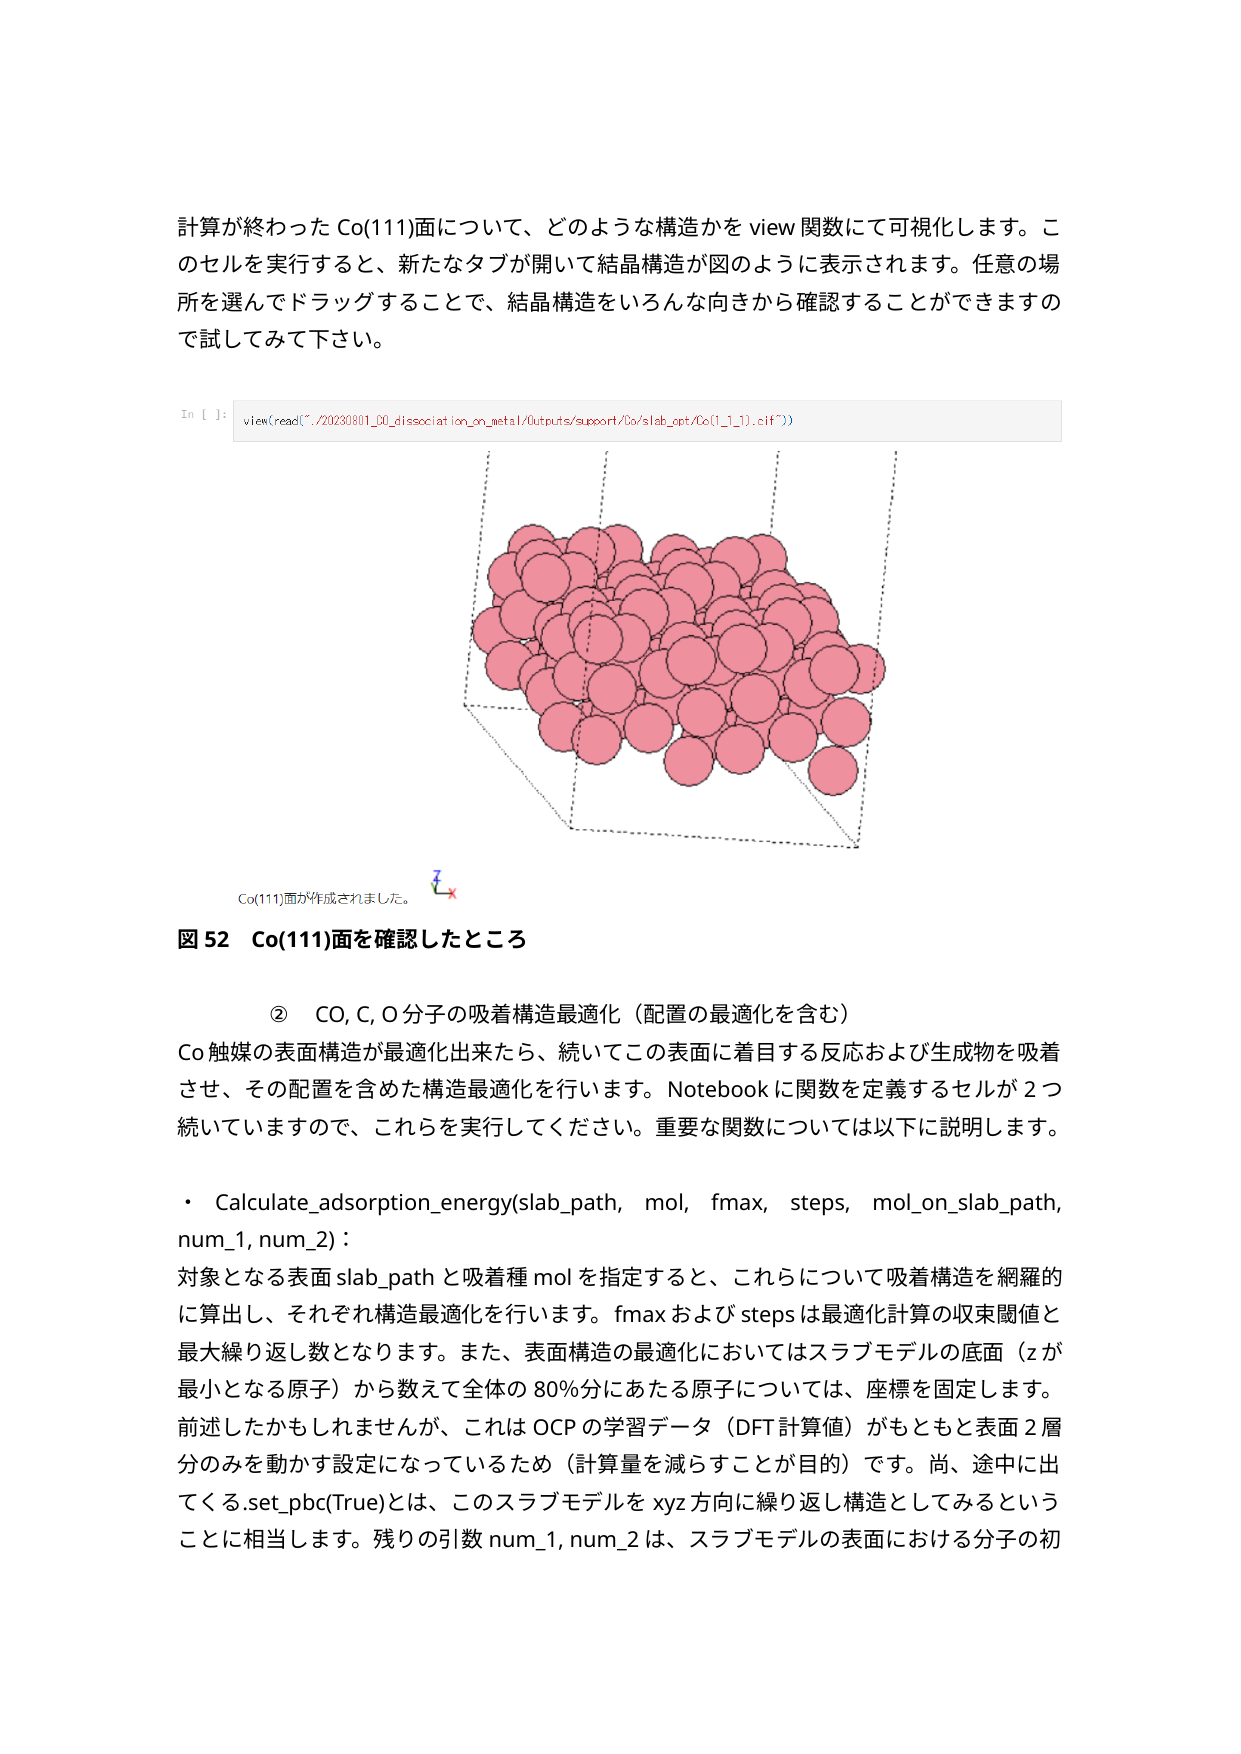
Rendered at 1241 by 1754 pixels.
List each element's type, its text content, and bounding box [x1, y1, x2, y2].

text ・Calculate_adsorption_energy(slab_path, mol, fmax, steps, mol_on_slab_path, num_1, num_2)： [177, 1182, 1063, 1257]
text 計算が終わったCo(111)面について、どのような構造かをview関数にて可視化します。このセルを実行すると、新たなタブが開いて結晶構造が図のように表示されます。任意の場所を選んでドラッグすることで、結晶構造をいろんな向きから確認することができますので試してみて下さい。 [177, 207, 1063, 357]
picture [177, 394, 1063, 913]
text Co触媒の表面構造が最適化出来たら、続いてこの表面に着目する反応および生成物を吸着させ、その配置を含めた構造最適化を行います。Notebookに関数を定義するセルが2つ続いていますので、これらを実行してください。重要な関数については以下に説明します。 [177, 1032, 1063, 1144]
list CO, C, O分子の吸着構造最適化（配置の最適化を含む） [269, 994, 1063, 1032]
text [177, 1257, 1063, 1557]
